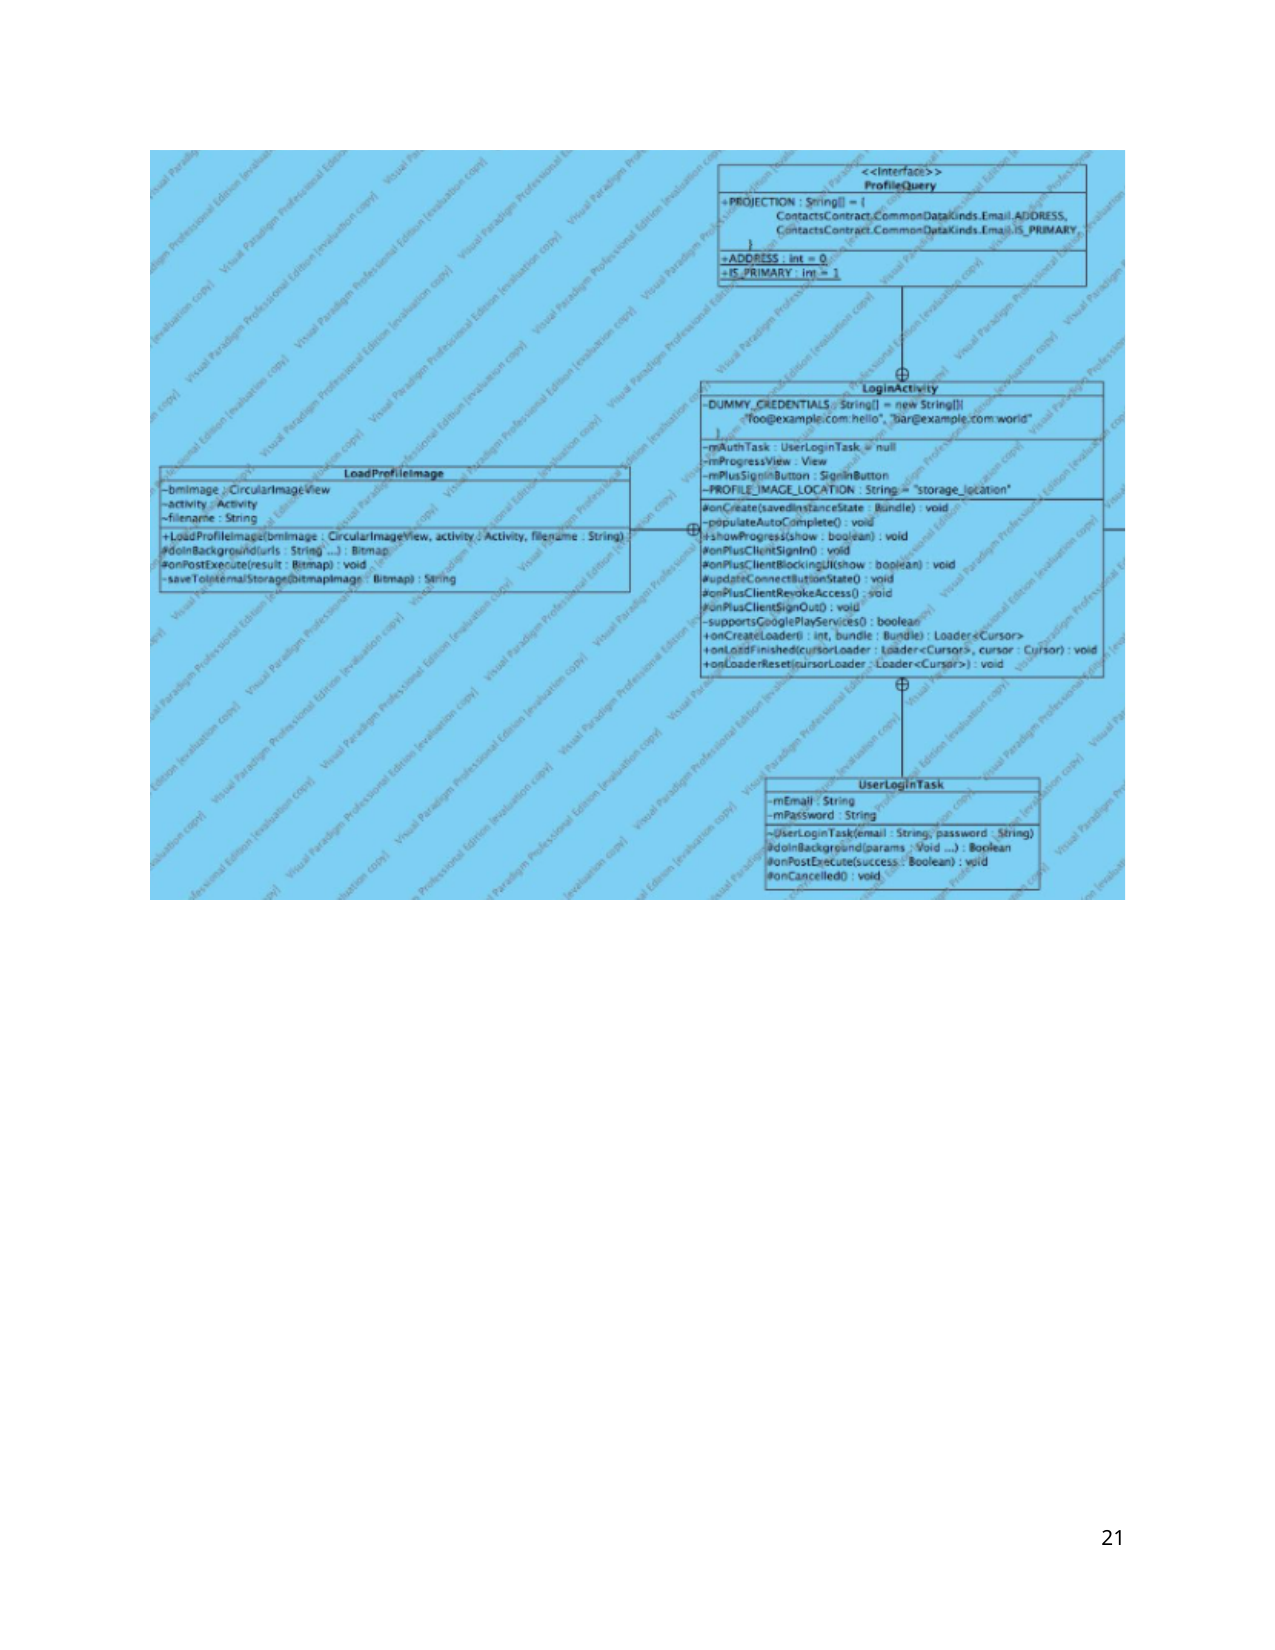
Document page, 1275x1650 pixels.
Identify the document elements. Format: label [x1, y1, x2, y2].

picture [150, 150, 1125, 900]
